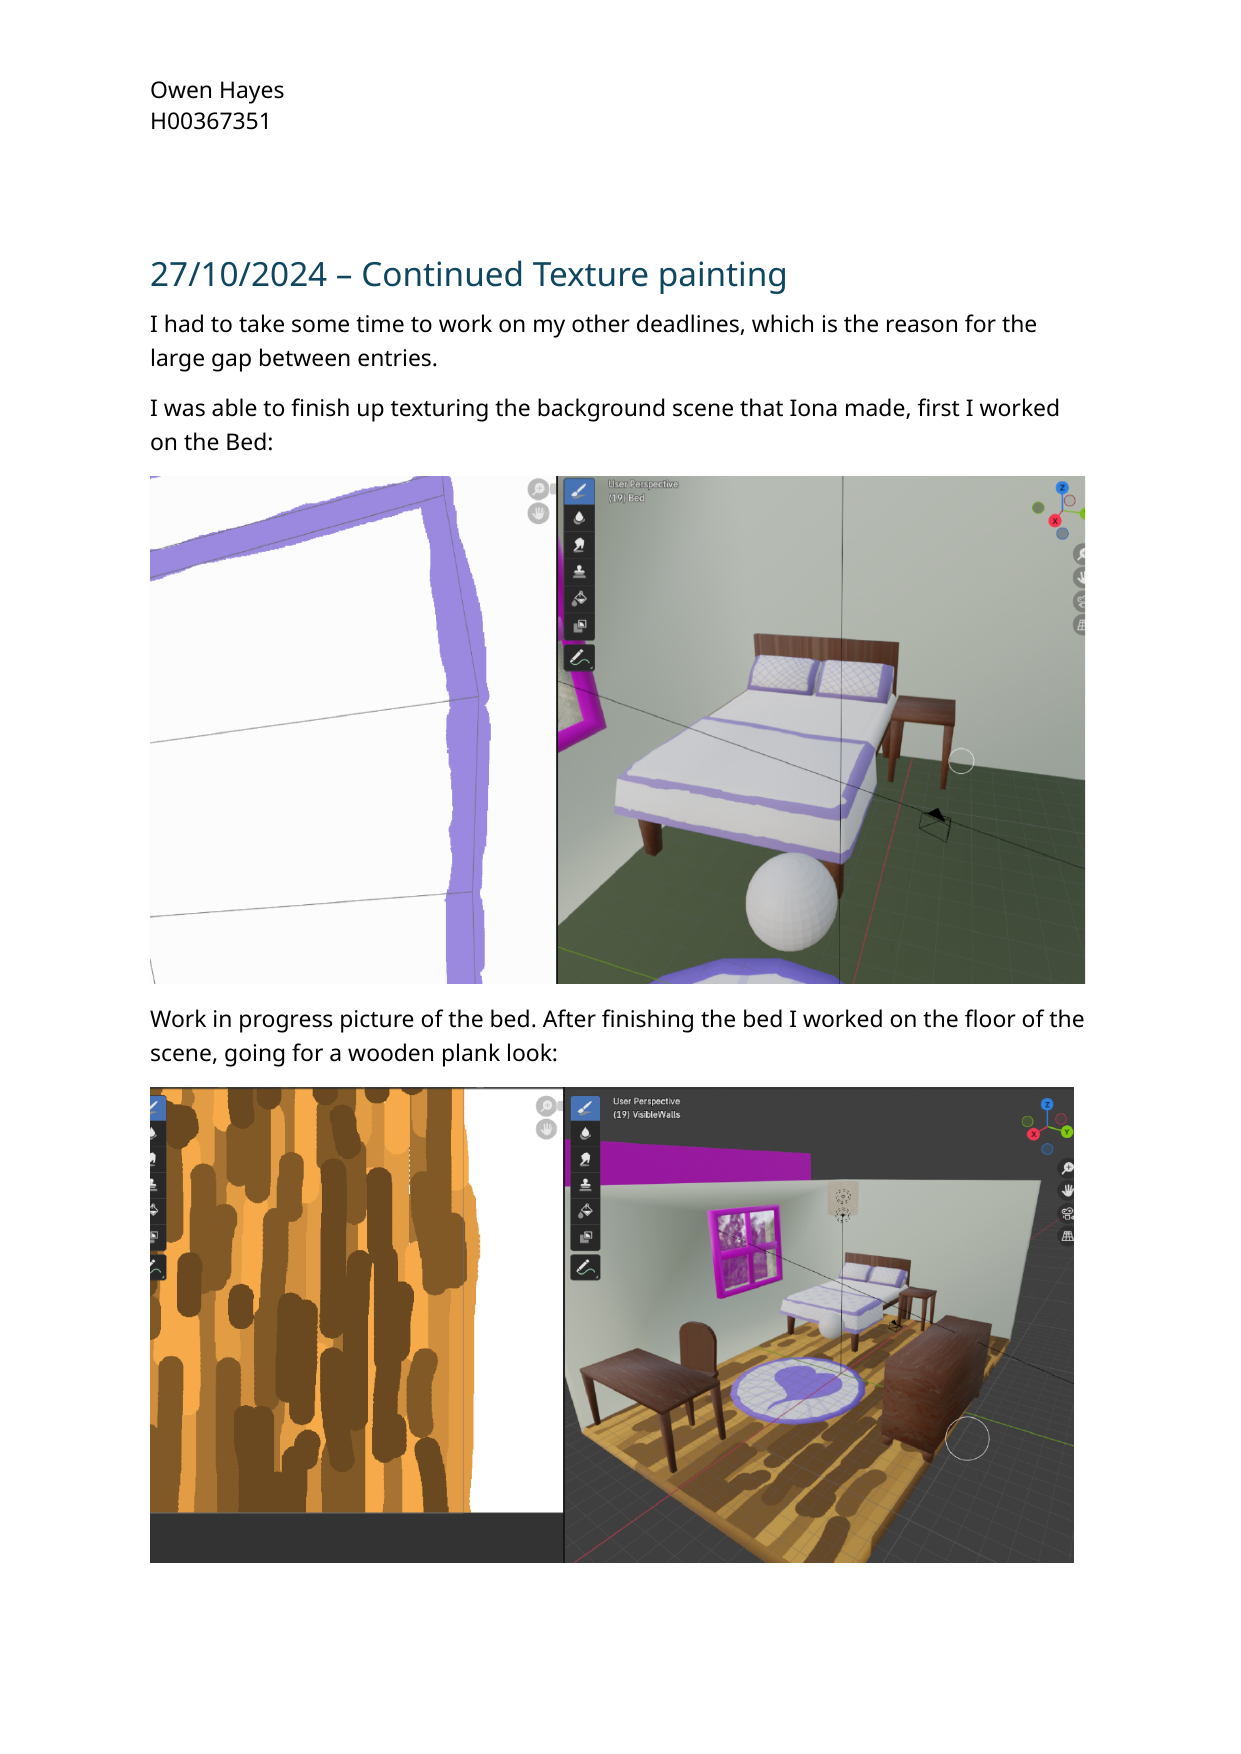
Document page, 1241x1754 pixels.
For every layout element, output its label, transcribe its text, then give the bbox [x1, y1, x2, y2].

text I was able to finish up texturing the background scene that Iona made, first I worked on the Bed: [150, 392, 1090, 457]
text I had to take some time to work on my other deadlines, which is the reason for the large gap between entries. [150, 308, 1090, 373]
picture [150, 1087, 1074, 1563]
text Work in progress picture of the bed. After finishing the bed I worked on the floor of the scene, going for a wooden plank look: [150, 1003, 1090, 1068]
subtitle 27/10/2024 – Continued Texture painting [150, 251, 1090, 296]
picture [150, 476, 1085, 984]
